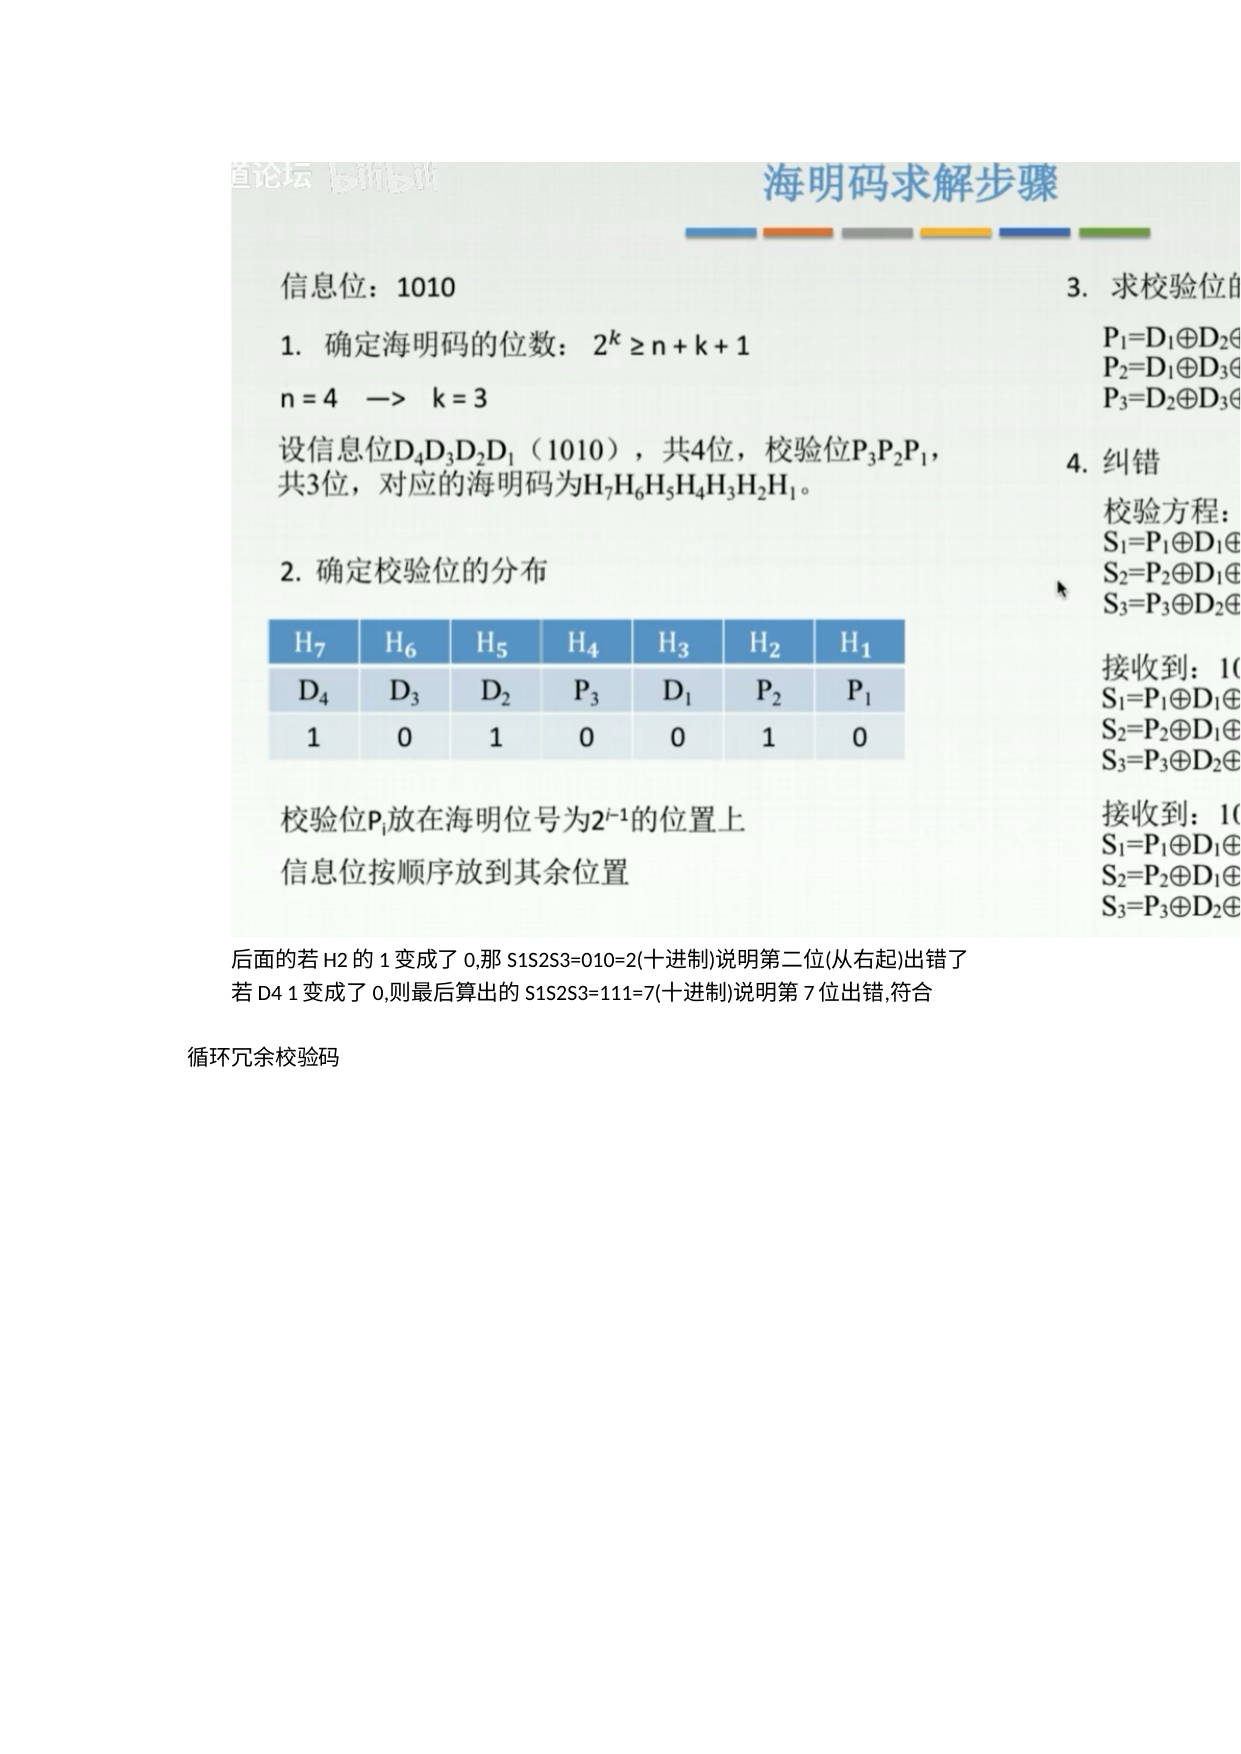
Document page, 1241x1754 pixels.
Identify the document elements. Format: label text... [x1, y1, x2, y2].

text 循环冗余校验码 [187, 1039, 1053, 1072]
text 若D4 1变成了0,则最后算出的S1S2S3=111=7(十进制)说明第7位出错,符合 [187, 974, 1053, 1007]
text 后面的若H2的1变成了0,那S1S2S3=010=2(十进制)说明第二位(从右起)出错了 [187, 942, 1053, 974]
picture [231, 162, 1241, 938]
